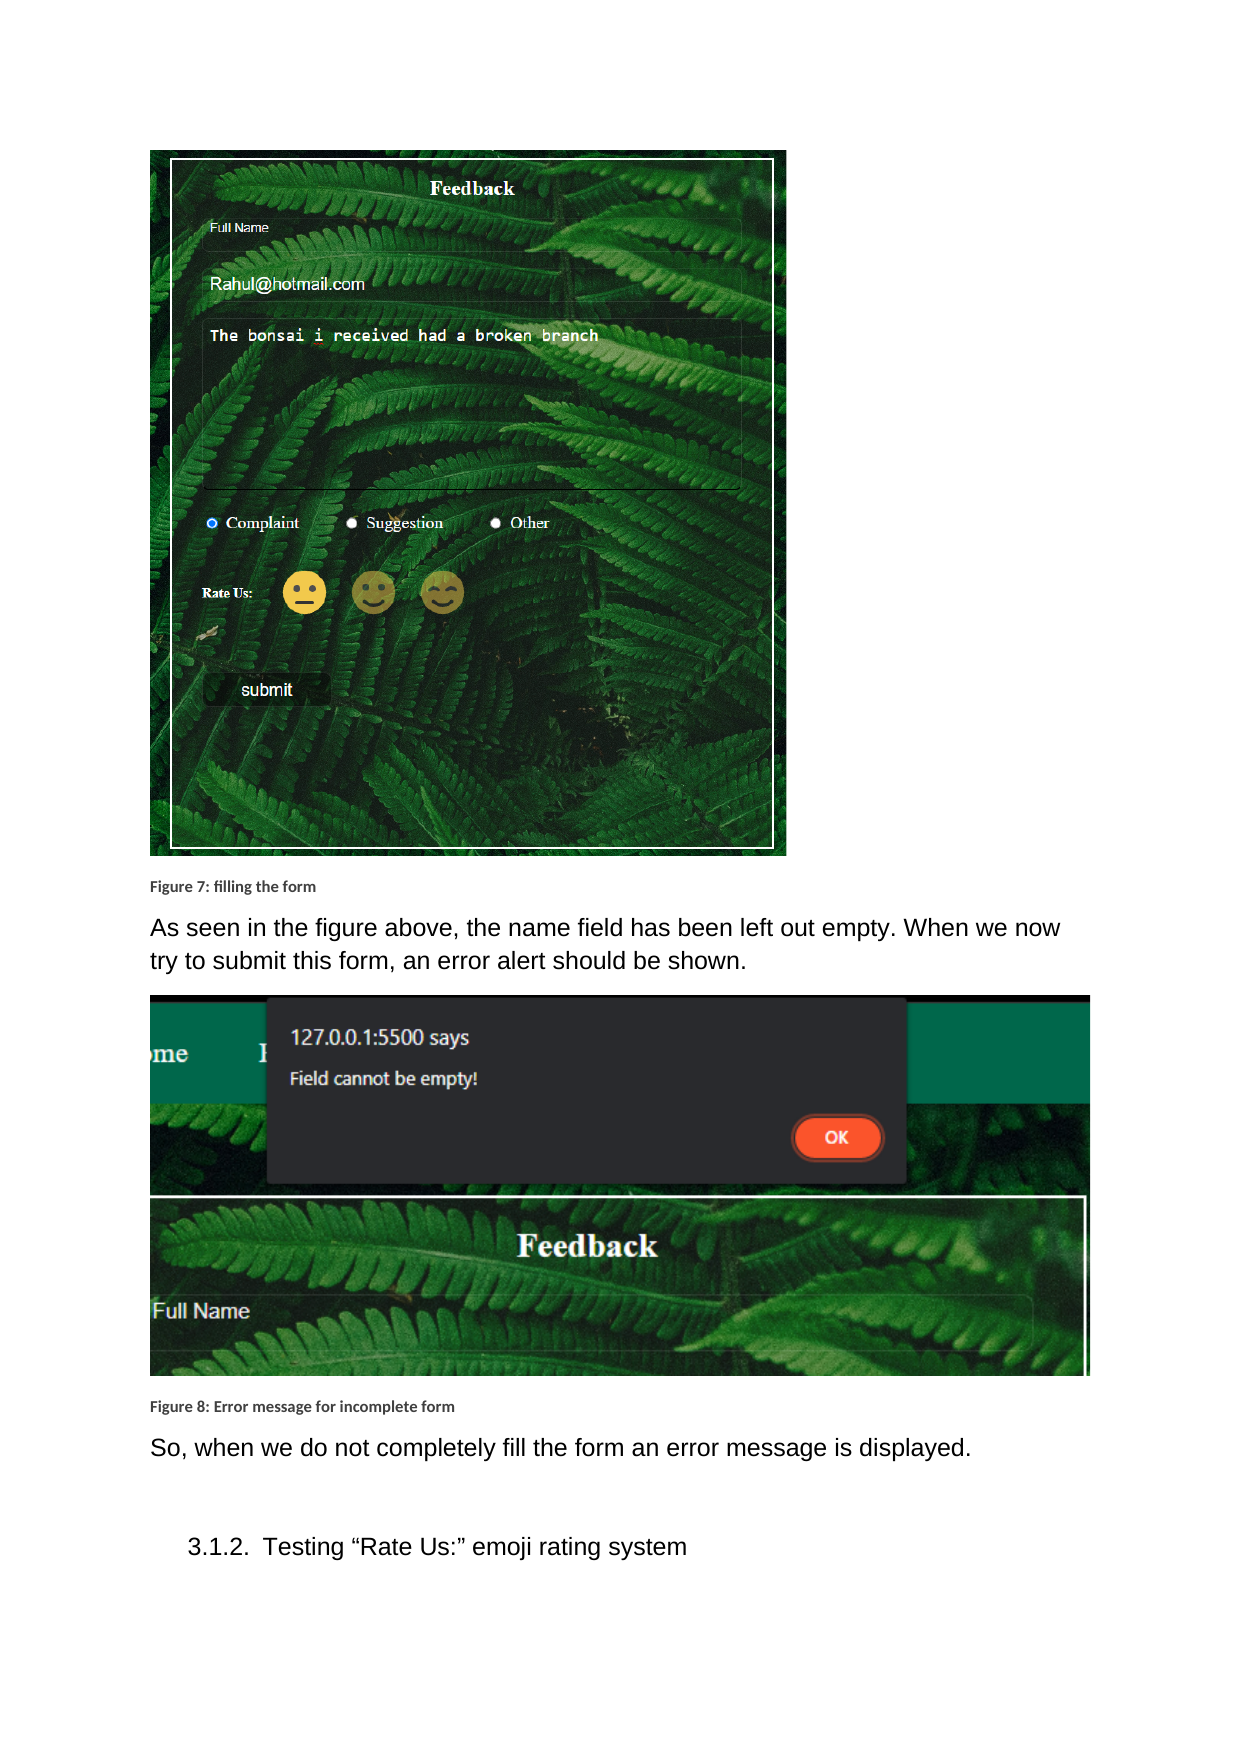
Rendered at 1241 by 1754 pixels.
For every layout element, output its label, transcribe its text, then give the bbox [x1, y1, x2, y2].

subtitle Testing “Rate Us:” emoji rating system [187, 1532, 1090, 1561]
text So, when we do not completely fill the form an error message is displayed. [150, 1433, 1090, 1462]
picture [150, 995, 1091, 1376]
text As seen in the figure above, the name field has been left out empty. When we now try to submit this form, an error alert should be shown. [150, 913, 1090, 975]
picture [150, 150, 787, 856]
